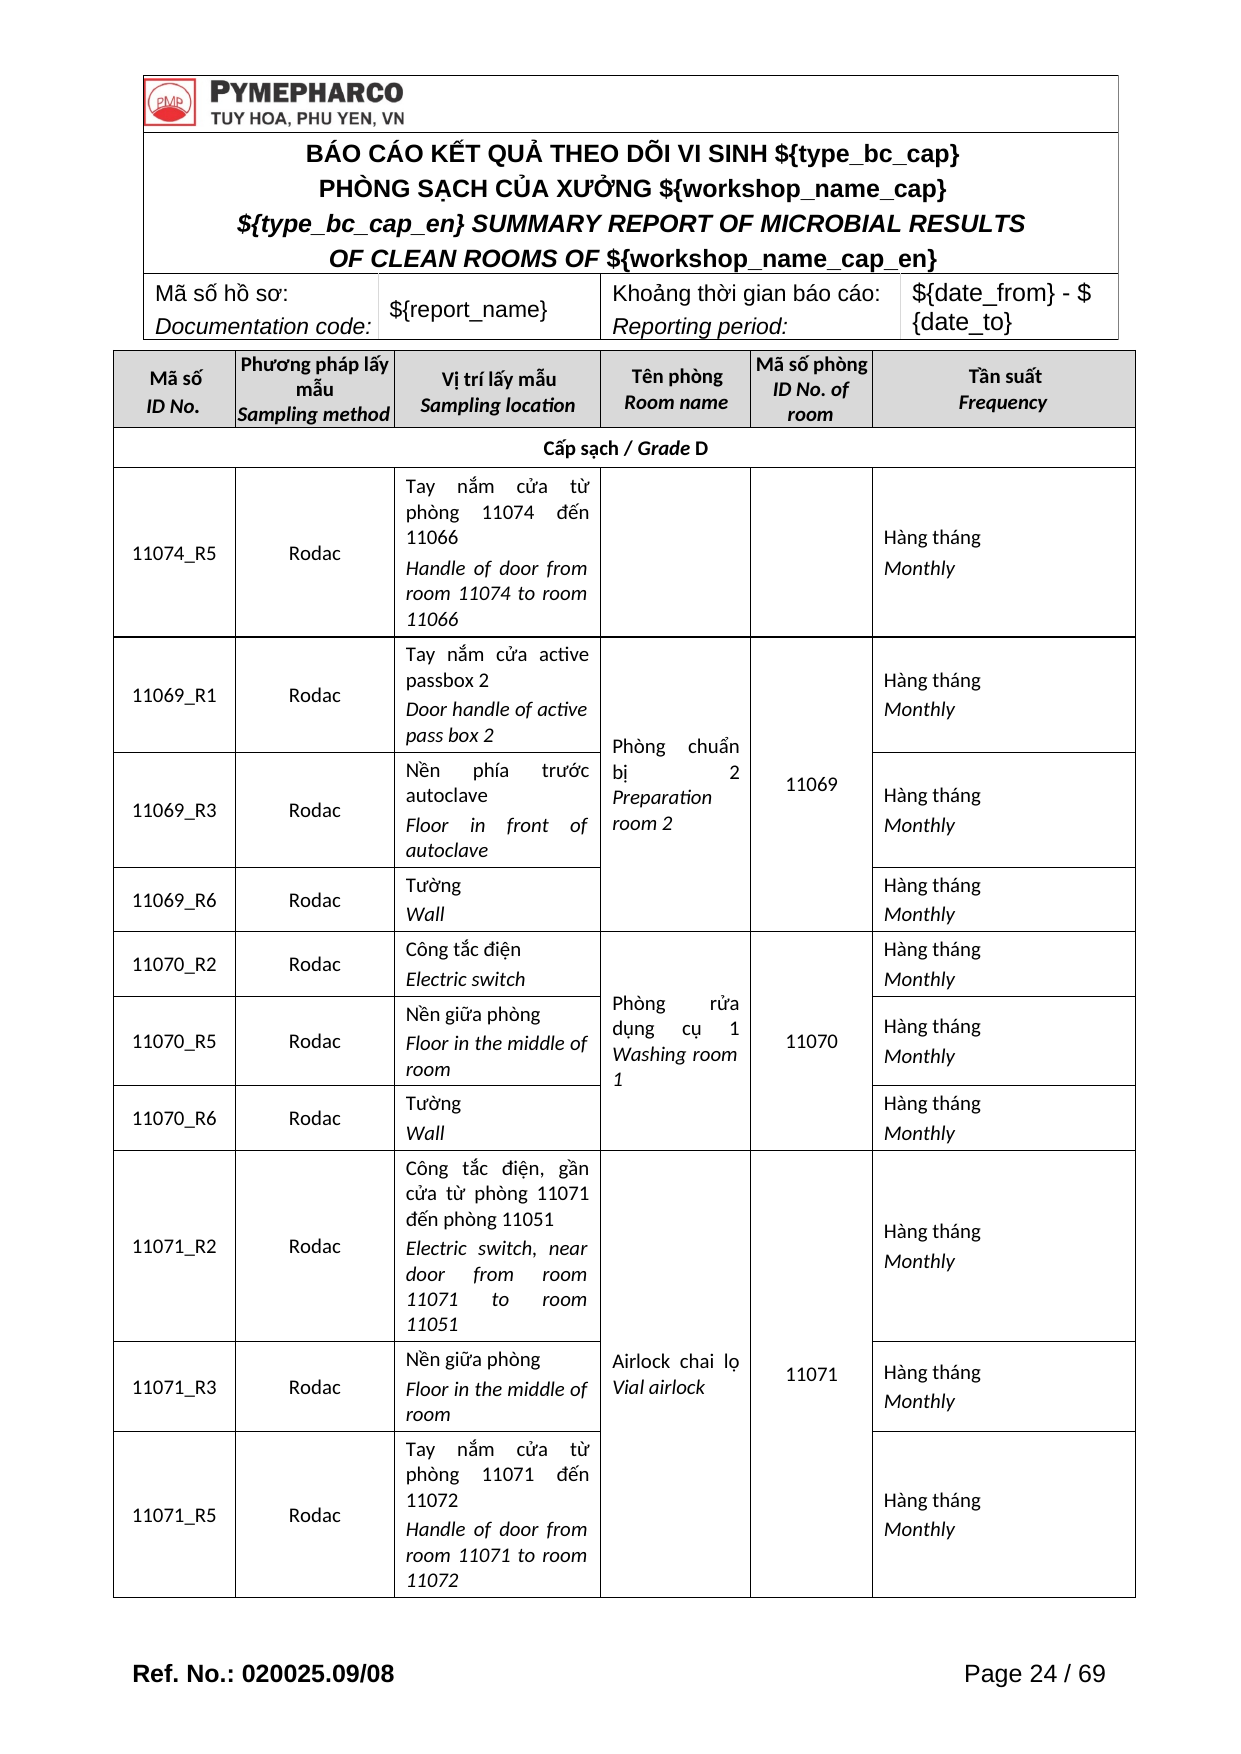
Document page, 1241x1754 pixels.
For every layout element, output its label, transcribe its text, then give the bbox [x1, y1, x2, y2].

table_cell Rodac [236, 1432, 394, 1597]
table_cell 11070_R5 [114, 997, 235, 1085]
table_cell Hàng tháng Monthly [873, 997, 1135, 1085]
table_cell Phòng rửa dụng cụ 1 Washing room 1 [601, 932, 750, 1150]
table_cell Rodac [236, 868, 394, 931]
table_cell 11071_R2 [114, 1151, 235, 1341]
table_cell Rodac [236, 638, 394, 752]
table_cell Nền giữa phòng Floor in the middle of room [395, 997, 600, 1085]
table_cell Tay nắm cửa từ phòng 11071 đến 11072 Handle of door from room 11071 to room 11072 [395, 1432, 600, 1597]
table_cell Hàng tháng Monthly [873, 868, 1135, 931]
table_cell 11069_R1 [114, 638, 235, 752]
table_cell 11071 [751, 1151, 872, 1597]
table_cell 11069_R6 [114, 868, 235, 931]
table_cell Tường Wall [395, 1086, 600, 1150]
table_cell Công tắc điện, gần cửa từ phòng 11071 đến phòng 11051 Electric switch, near door from room 11071 to room 11051 [395, 1151, 600, 1341]
table_cell Rodac [236, 1342, 394, 1431]
table_cell Tường Wall [395, 868, 600, 931]
table_cell Hàng tháng Monthly [873, 468, 1135, 636]
picture [144, 78, 404, 127]
table_cell 11070_R6 [114, 1086, 235, 1150]
table_cell Rodac [236, 932, 394, 996]
table_header Vị trí lấy mẫu Sampling location [395, 351, 600, 427]
table_cell 11071_R5 [114, 1432, 235, 1597]
table_header Mã số phòng ID No. of room [751, 351, 872, 427]
table_cell 11071_R3 [114, 1342, 235, 1431]
table_header Mã số ID No. [114, 351, 235, 427]
table_cell Công tắc điện Electric switch [395, 932, 600, 996]
table_cell Hàng tháng Monthly [873, 1151, 1135, 1341]
table_cell Hàng tháng Monthly [873, 638, 1135, 752]
table_cell Nền phía trước autoclave Floor in front of autoclave [395, 753, 600, 867]
table_cell Hàng tháng Monthly [873, 1342, 1135, 1431]
table_cell Hàng tháng Monthly [873, 1432, 1135, 1597]
table_cell Airlock chai lọ Vial airlock [601, 1151, 750, 1597]
table_cell 11070 [751, 932, 872, 1150]
table_header Phương pháp lấy mẫu Sampling method [236, 351, 394, 427]
table_cell Hàng tháng Monthly [873, 1086, 1135, 1150]
table_cell 11070_R2 [114, 932, 235, 996]
table_cell 11069 [751, 638, 872, 931]
table_header Tên phòng Room name [601, 351, 750, 427]
table_cell Hàng tháng Monthly [873, 932, 1135, 996]
table_cell 11074_R5 [114, 468, 235, 636]
table_cell Hàng tháng Monthly [873, 753, 1135, 867]
table_cell Rodac [236, 753, 394, 867]
table_cell Rodac [236, 997, 394, 1085]
table_cell 11069_R3 [114, 753, 235, 867]
table_cell Nền giữa phòng Floor in the middle of room [395, 1342, 600, 1431]
table_header Tần suất Frequency [873, 351, 1135, 427]
table_cell Tay nắm cửa từ phòng 11074 đến 11066 Handle of door from room 11074 to room 11066 [395, 468, 600, 636]
table_cell Phòng chuẩn bị 2 Preparation room 2 [601, 638, 750, 931]
table_cell Tay nắm cửa active passbox 2 Door handle of active pass box 2 [395, 638, 600, 752]
table_cell Cấp sạch / Grade D [114, 428, 1135, 467]
table_cell Rodac [236, 1086, 394, 1150]
table_cell Rodac [236, 1151, 394, 1341]
table_cell Rodac [236, 468, 394, 636]
